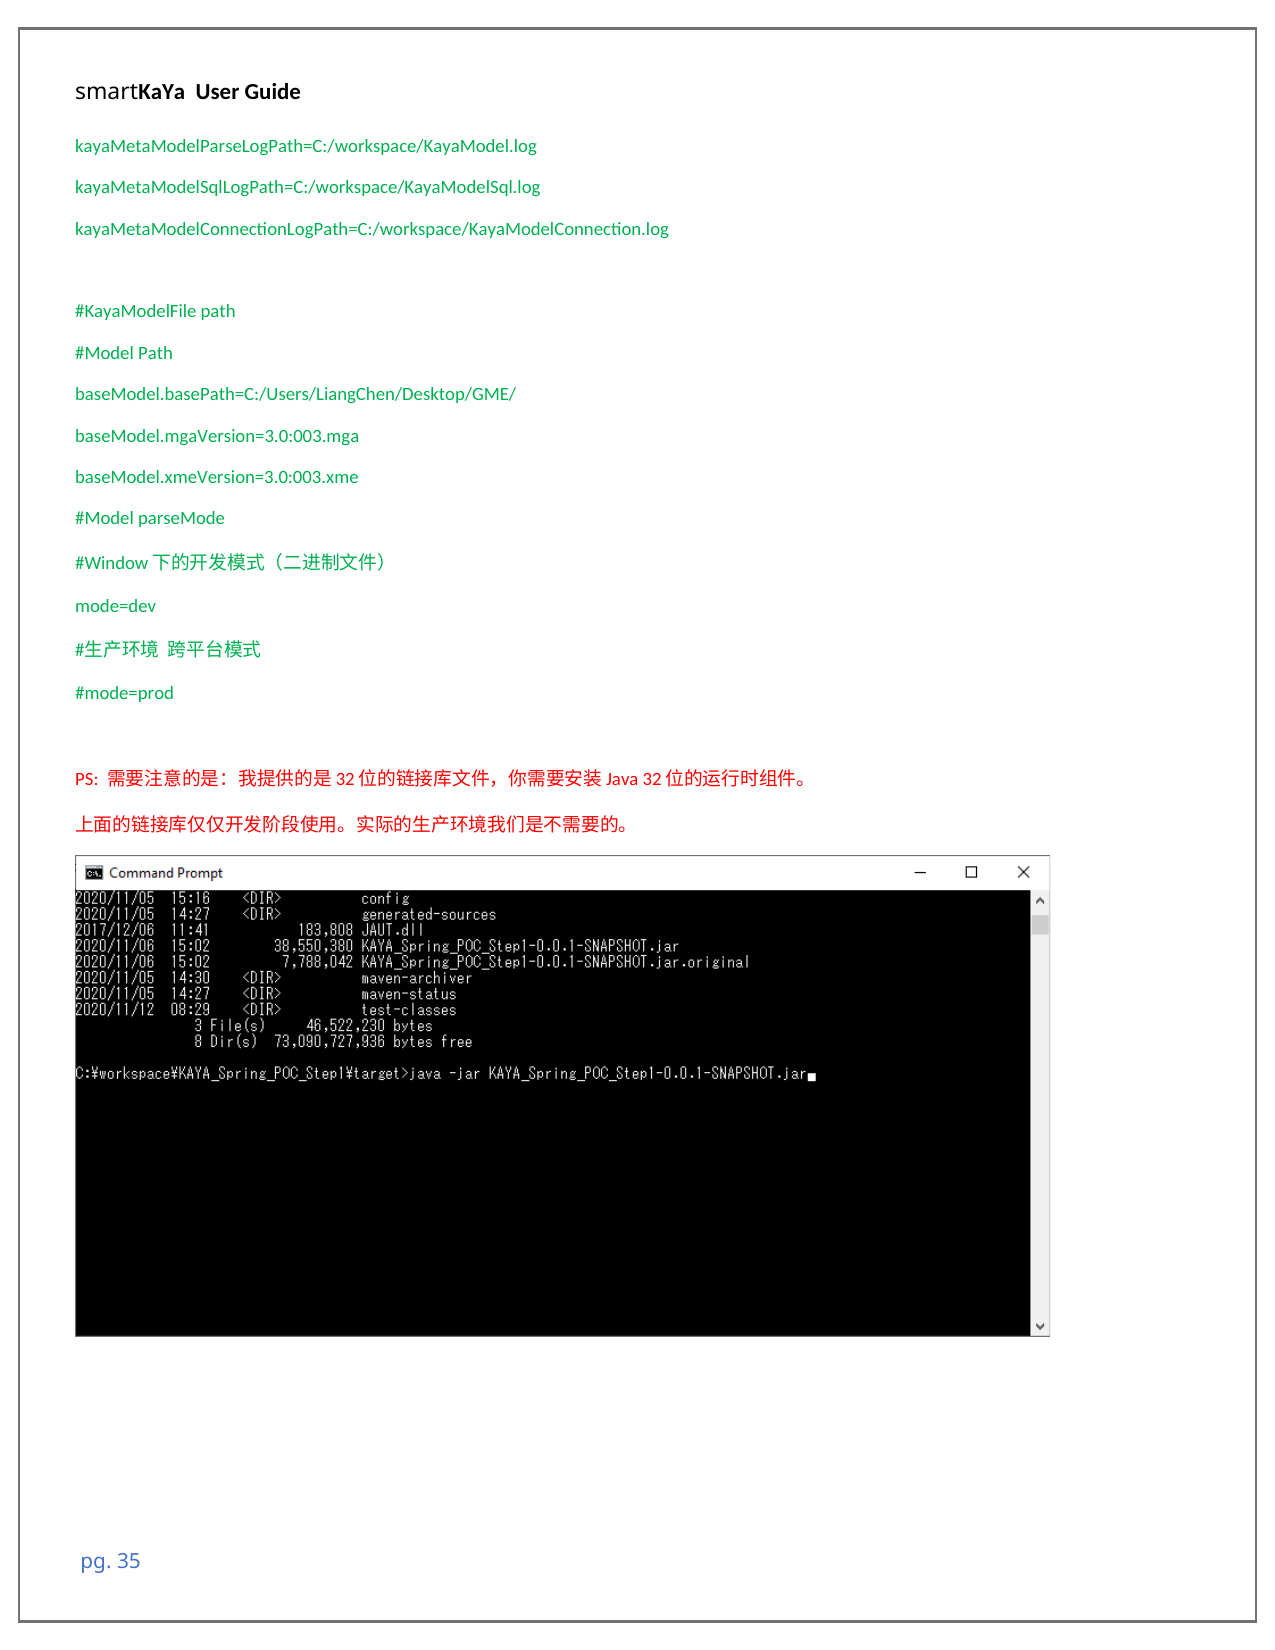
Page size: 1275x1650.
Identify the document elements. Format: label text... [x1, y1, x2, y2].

text 上面的链接库仅仅开发阶段使用。实际的生产环境我们是不需要的。 [75, 810, 1200, 837]
text #Model Path [75, 341, 1200, 364]
text #KayaModelFile path [75, 300, 1200, 323]
text #生产环境 跨平台模式 [75, 635, 1200, 662]
text mode=dev [75, 594, 1200, 617]
text baseModel.mgaVersion=3.0:003.mga [75, 424, 1200, 447]
text #Model parseMode [75, 506, 1200, 529]
text PS: 需要注意的是：我提供的是32位的链接库文件，你需要安装Java 32位的运行时组件。 [75, 764, 1200, 791]
text kayaMetaModelConnectionLogPath=C:/workspace/KayaModelConnection.log [75, 217, 1200, 240]
text kayaMetaModelParseLogPath=C:/workspace/KayaModel.log [75, 134, 1200, 157]
text baseModel.xmeVersion=3.0:003.xme [75, 465, 1200, 488]
text #Window下的开发模式（二进制文件） [75, 548, 1200, 575]
picture [75, 855, 1050, 1337]
text baseModel.basePath=C:/Users/LiangChen/Desktop/GME/ [75, 382, 1200, 405]
text kayaMetaModelSqlLogPath=C:/workspace/KayaModelSql.log [75, 176, 1200, 198]
text #mode=prod [75, 681, 1200, 704]
